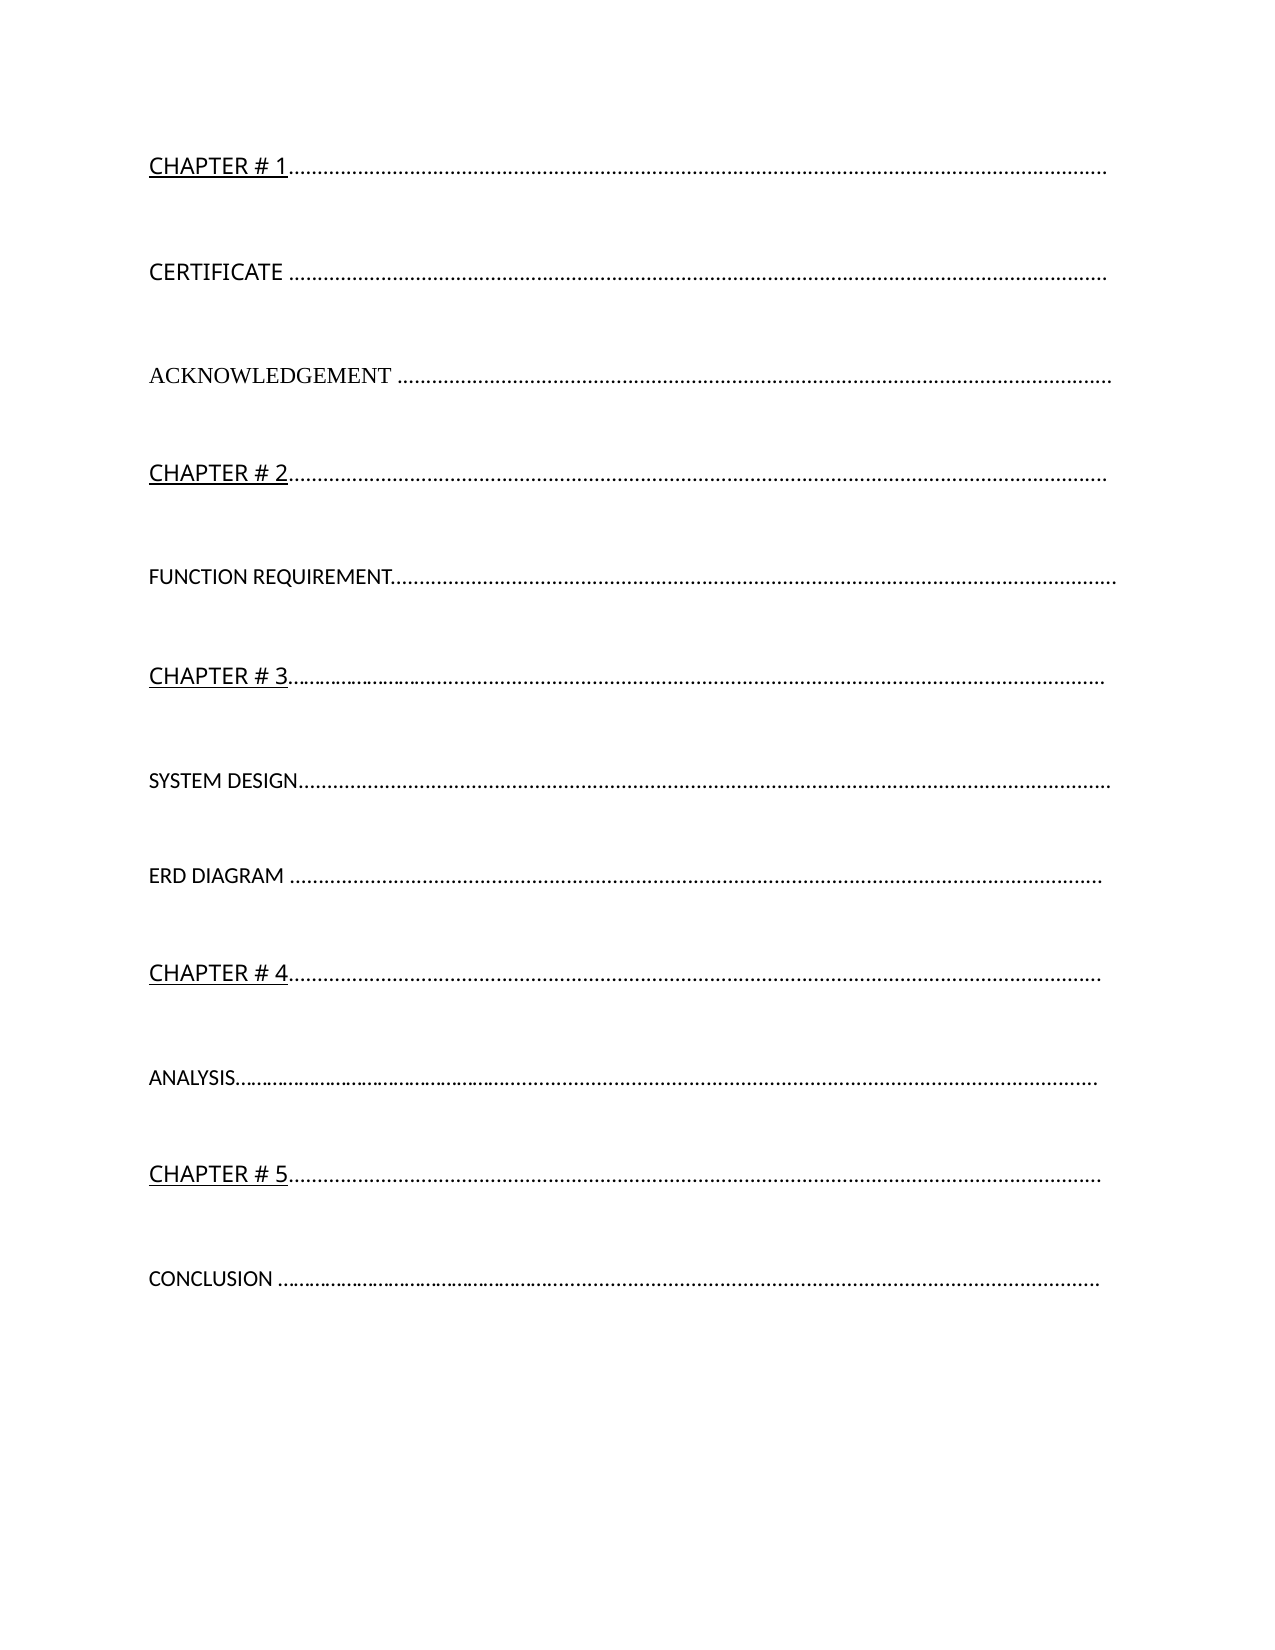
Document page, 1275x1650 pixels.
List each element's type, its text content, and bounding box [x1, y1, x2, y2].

text CHAPTER # 2.............................................................................................................................................. [148, 457, 1120, 488]
text CONCLUSION ……………………………………………................................................................................................ [148, 1264, 1120, 1292]
text ANALYSIS……………………………………………....................................................................................................... [148, 1063, 1120, 1091]
text CHAPTER # 4............................................................................................................................................. [148, 957, 1120, 988]
text CHAPTER # 3………………………..................................................................................................................... [148, 660, 1120, 692]
text ACKNOWLEDGEMENT ............................................................................................................................ [148, 361, 1120, 389]
text CERTIFICATE .............................................................................................................................................. [148, 255, 1120, 287]
text ERD DIAGRAM ............................................................................................................................................. [148, 861, 1120, 889]
text SYSTEM DESIGN............................................................................................................................................. [148, 766, 1120, 794]
text CHAPTER # 5............................................................................................................................................. [148, 1158, 1120, 1189]
text CHAPTER # 1.............................................................................................................................................. [148, 150, 1120, 181]
text FUNCTION REQUIREMENT.............................................................................................................................. [148, 562, 1120, 590]
